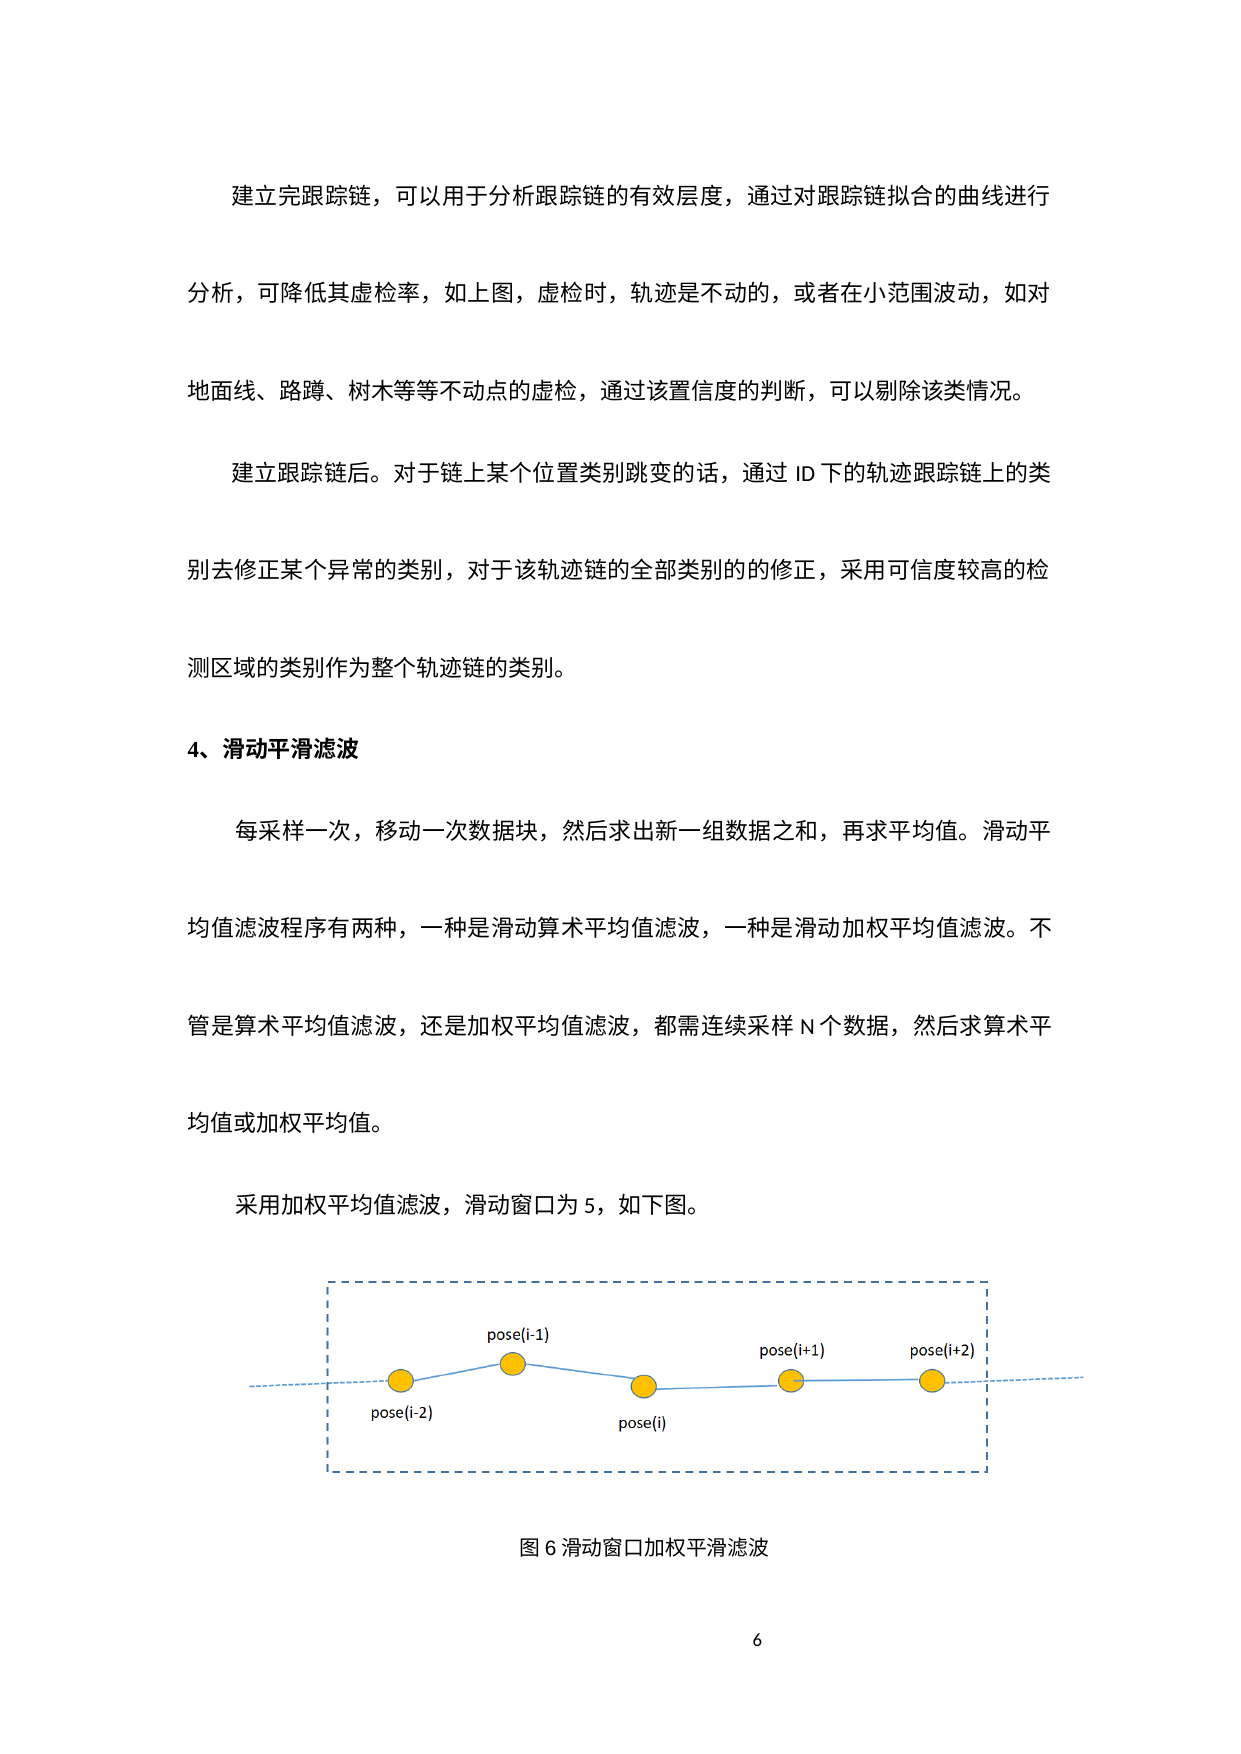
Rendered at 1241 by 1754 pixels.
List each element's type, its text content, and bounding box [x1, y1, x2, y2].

list 建立完跟踪链，可以用于分析跟踪链的有效层度，通过对跟踪链拟合的曲线进行分析，可降低其虚检率，如上图，虚检时，轨迹是不动的，或者在小范围波动，如对地面线、路蹲、树木等等不动点的虚检，通过该置信度的判断，可以剔除该类情况。 [187, 162, 1053, 422]
list 采用加权平均值滤波，滑动窗口为5，如下图。 [187, 1171, 1053, 1236]
list 4、滑动平滑滤波 [187, 715, 1053, 780]
list 建立跟踪链后。对于链上某个位置类别跳变的话，通过ID下的轨迹跟踪链上的类别去修正某个异常的类别，对于该轨迹链的全部类别的的修正，采用可信度较高的检测区域的类别作为整个轨迹链的类别。 [187, 438, 1053, 698]
picture [235, 1252, 1100, 1500]
list 图 6 滑动窗口加权平滑滤波 [187, 1530, 1053, 1563]
list 每采样一次，移动一次数据块，然后求出新一组数据之和，再求平均值。滑动平均值滤波程序有两种，一种是滑动算术平均值滤波，一种是滑动加权平均值滤波。不管是算术平均值滤波，还是加权平均值滤波，都需连续采样N个数据，然后求算术平均值或加权平均值。 [187, 797, 1053, 1154]
